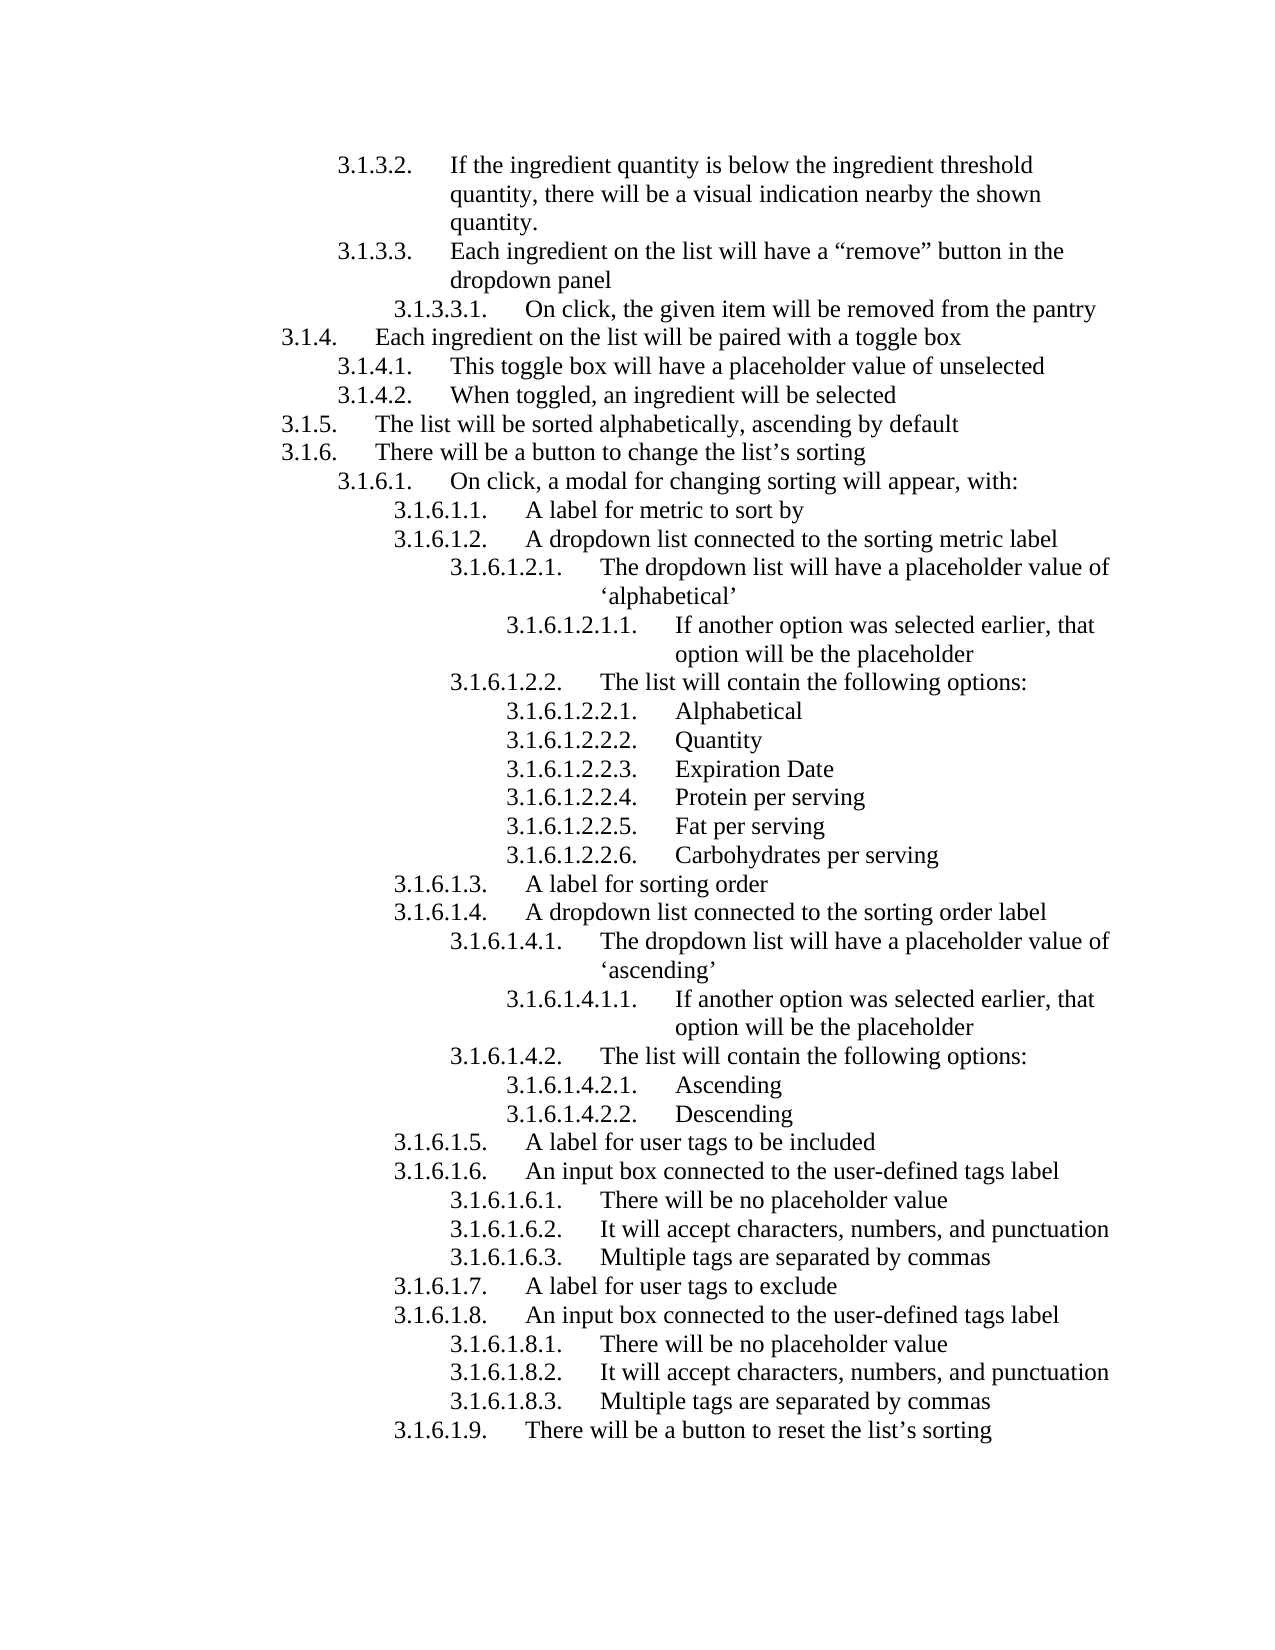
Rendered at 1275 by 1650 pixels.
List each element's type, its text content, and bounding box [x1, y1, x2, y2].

list Each ingredient on the list will have a “remove” button in the dropdown panel [412, 236, 1125, 294]
list A label for user tags to be included [487, 1127, 1125, 1156]
list There will be a button to reset the list’s sorting [487, 1415, 1125, 1444]
list Alphabetical [637, 696, 1125, 725]
list There will be no placeholder value [562, 1329, 1125, 1357]
list If another option was selected earlier, that option will be the placeholder [637, 610, 1125, 667]
list If the ingredient quantity is below the ingredient threshold quantity, there will be a visual indication nearby the shown quantity. [412, 150, 1125, 236]
list Protein per serving [637, 782, 1125, 811]
list When toggled, an ingredient will be selected [412, 380, 1125, 409]
list A label for metric to sort by [487, 495, 1125, 524]
list A dropdown list connected to the sorting metric label [487, 524, 1125, 552]
list The dropdown list will have a placeholder value of ‘ascending’ [562, 926, 1125, 984]
list Multiple tags are separated by commas [562, 1242, 1125, 1271]
list Each ingredient on the list will be paired with a toggle box [337, 322, 1125, 351]
list Ascending [637, 1070, 1125, 1099]
list Expiration Date [637, 754, 1125, 782]
list This toggle box will have a placeholder value of unselected [412, 351, 1125, 380]
list Carbohydrates per serving [637, 840, 1125, 869]
list The dropdown list will have a placeholder value of ‘alphabetical’ [562, 552, 1125, 610]
list It will accept characters, numbers, and punctuation [562, 1214, 1125, 1242]
list It will accept characters, numbers, and punctuation [562, 1357, 1125, 1386]
list The list will contain the following options: [562, 667, 1125, 696]
list Descending [637, 1099, 1125, 1127]
list There will be no placeholder value [562, 1185, 1125, 1214]
list An input box connected to the user-defined tags label [487, 1300, 1125, 1329]
list An input box connected to the user-defined tags label [487, 1156, 1125, 1185]
list On click, a modal for changing sorting will appear, with: [412, 466, 1125, 495]
list On click, the given item will be removed from the pantry [487, 294, 1125, 322]
list Fat per serving [637, 811, 1125, 840]
list The list will be sorted alphabetically, ascending by default [337, 409, 1125, 437]
list The list will contain the following options: [562, 1041, 1125, 1070]
list A label for sorting order [487, 869, 1125, 897]
list A label for user tags to exclude [487, 1271, 1125, 1300]
list If another option was selected earlier, that option will be the placeholder [637, 984, 1125, 1041]
list There will be a button to change the list’s sorting [337, 437, 1125, 466]
list Multiple tags are separated by commas [562, 1386, 1125, 1415]
list Quantity [637, 725, 1125, 754]
list A dropdown list connected to the sorting order label [487, 897, 1125, 926]
